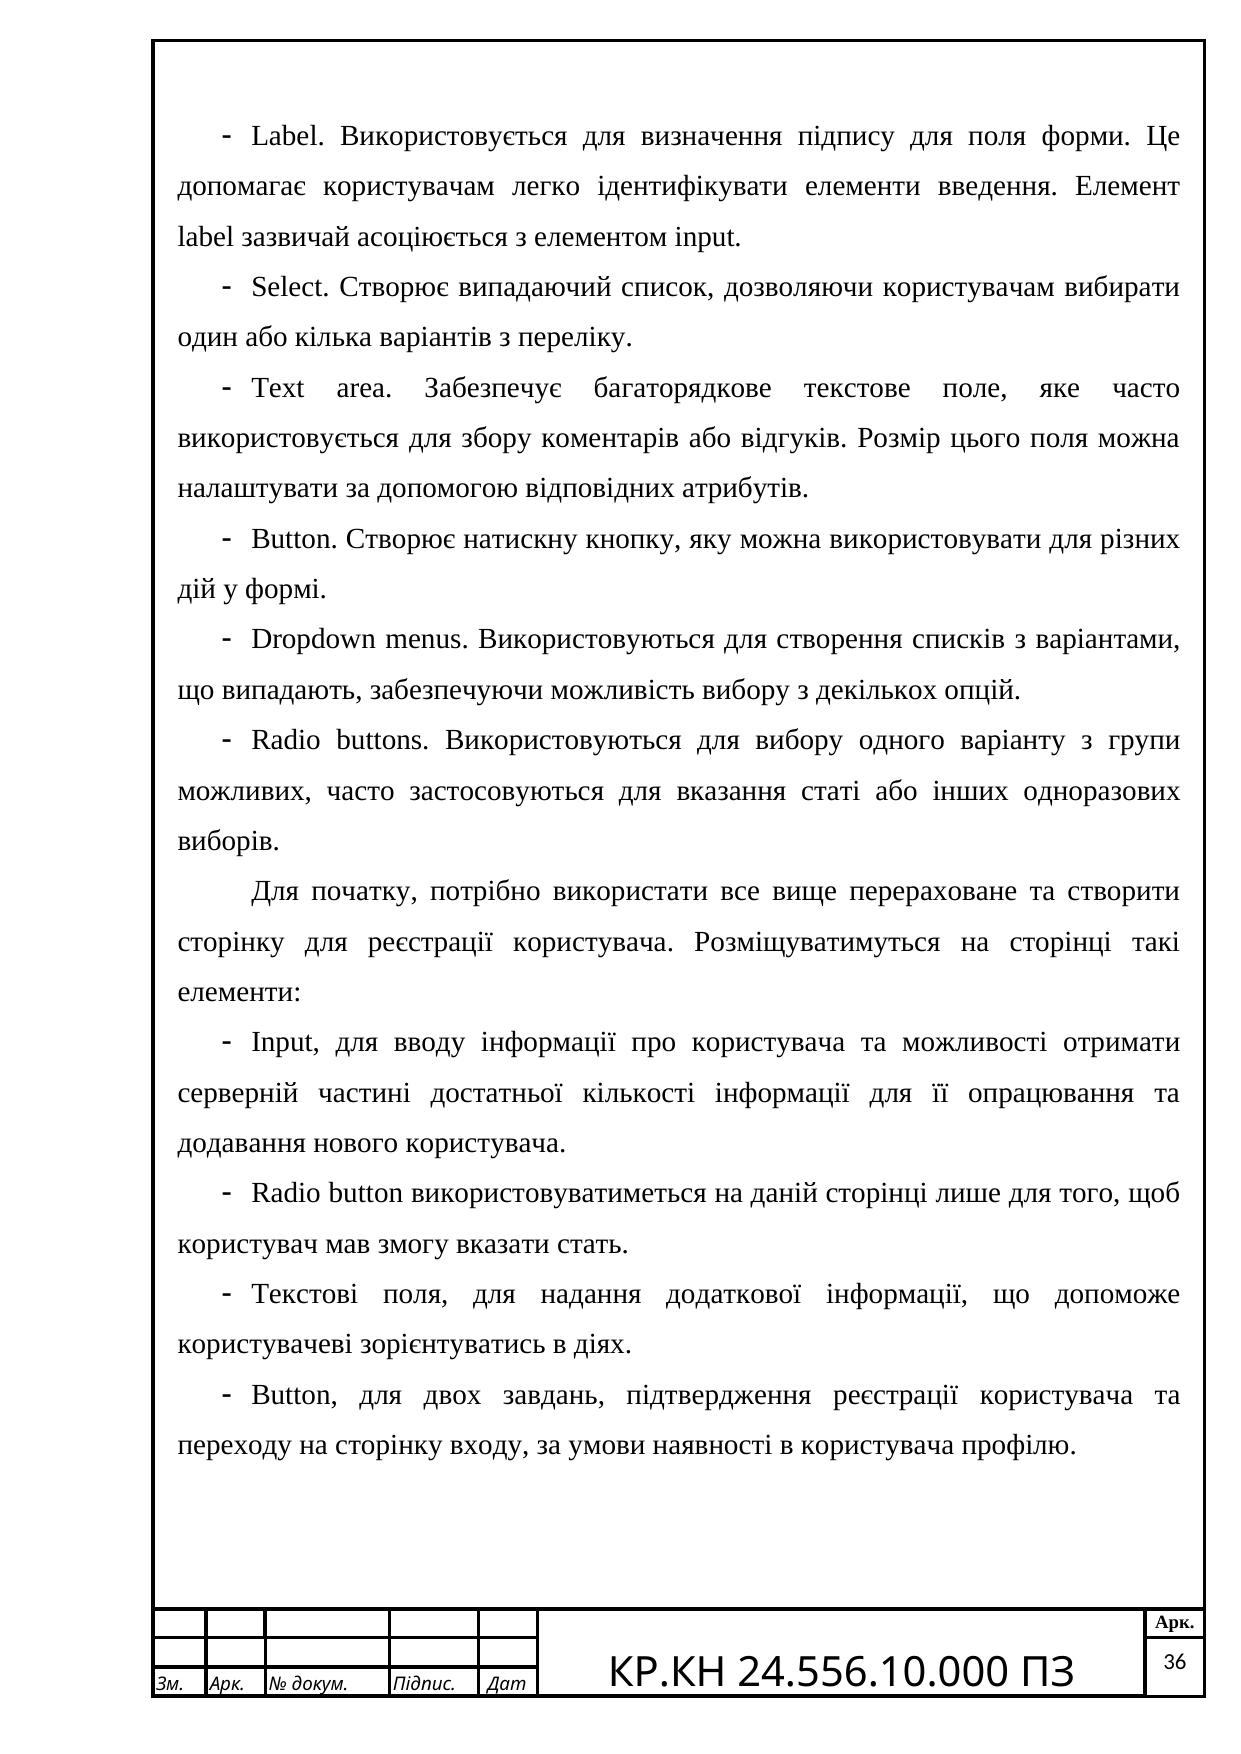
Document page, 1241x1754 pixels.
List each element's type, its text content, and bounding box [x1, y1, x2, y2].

text Input, для вводу інформації про користувача та можливості отримати серверній частині достатньої кількості інформації для її опрацювання та додавання нового користувача. [177, 1024, 1181, 1075]
text Label. Використовується для визначення підпису для поля форми. Це допомагає користувачам легко ідентифікувати елементи введення. Елемент label зазвичай асоціюється з елементом input. [177, 118, 1181, 169]
text Text area. Забезпечує багаторядкове текстове поле, яке часто використовується для збору коментарів або відгуків. Розмір цього поля можна налаштувати за допомогою відповідних атрибутів. [177, 454, 1181, 504]
text Button, для двох завдань, підтвердження реєстрації користувача та переходу на сторінку входу, за умови наявності в користувача профілю. [177, 1377, 1181, 1461]
text Radio button використовуватиметься на даній сторінці лише для того, щоб користувач мав змогу вказати стать. [177, 1175, 1181, 1259]
text Radio buttons. Використовуються для вибору одного варіанту з групи можливих, часто застосовуються для вказання статі або інших одноразових виборів. [177, 806, 1181, 857]
text Dropdown menus. Використовуються для створення списків з варіантами, що випадають, забезпечуючи можливість вибору з декількох опцій. [177, 622, 1181, 706]
text Label. Використовується для визначення підпису для поля форми. Це допомагає користувачам легко ідентифікувати елементи введення. Елемент label зазвичай асоціюється з елементом input. [177, 202, 1181, 252]
text Для початку, потрібно використати все вище перераховане та створити сторінку для реєстрації користувача. Розміщуватимуться на сторінці такі елементи: [177, 873, 1181, 924]
text Button. Створює натискну кнопку, яку можна використовувати для різних дій у формі. [177, 521, 1181, 605]
text Select. Створює випадаючий список, дозволяючи користувачам вибирати один або кілька варіантів з переліку. [177, 269, 1181, 353]
text Text area. Забезпечує багаторядкове текстове поле, яке часто використовується для збору коментарів або відгуків. Розмір цього поля можна налаштувати за допомогою відповідних атрибутів. [177, 370, 1181, 420]
text Input, для вводу інформації про користувача та можливості отримати серверній частині достатньої кількості інформації для її опрацювання та додавання нового користувача. [177, 1108, 1181, 1159]
text Текстові поля, для надання додаткової інформації, що допоможе користувачеві зорієнтуватись в діях. [177, 1276, 1181, 1360]
text Radio buttons. Використовуються для вибору одного варіанту з групи можливих, часто застосовуються для вказання статі або інших одноразових виборів. [177, 722, 1181, 773]
text Для початку, потрібно використати все вище перераховане та створити сторінку для реєстрації користувача. Розміщуватимуться на сторінці такі елементи: [177, 957, 1181, 1008]
